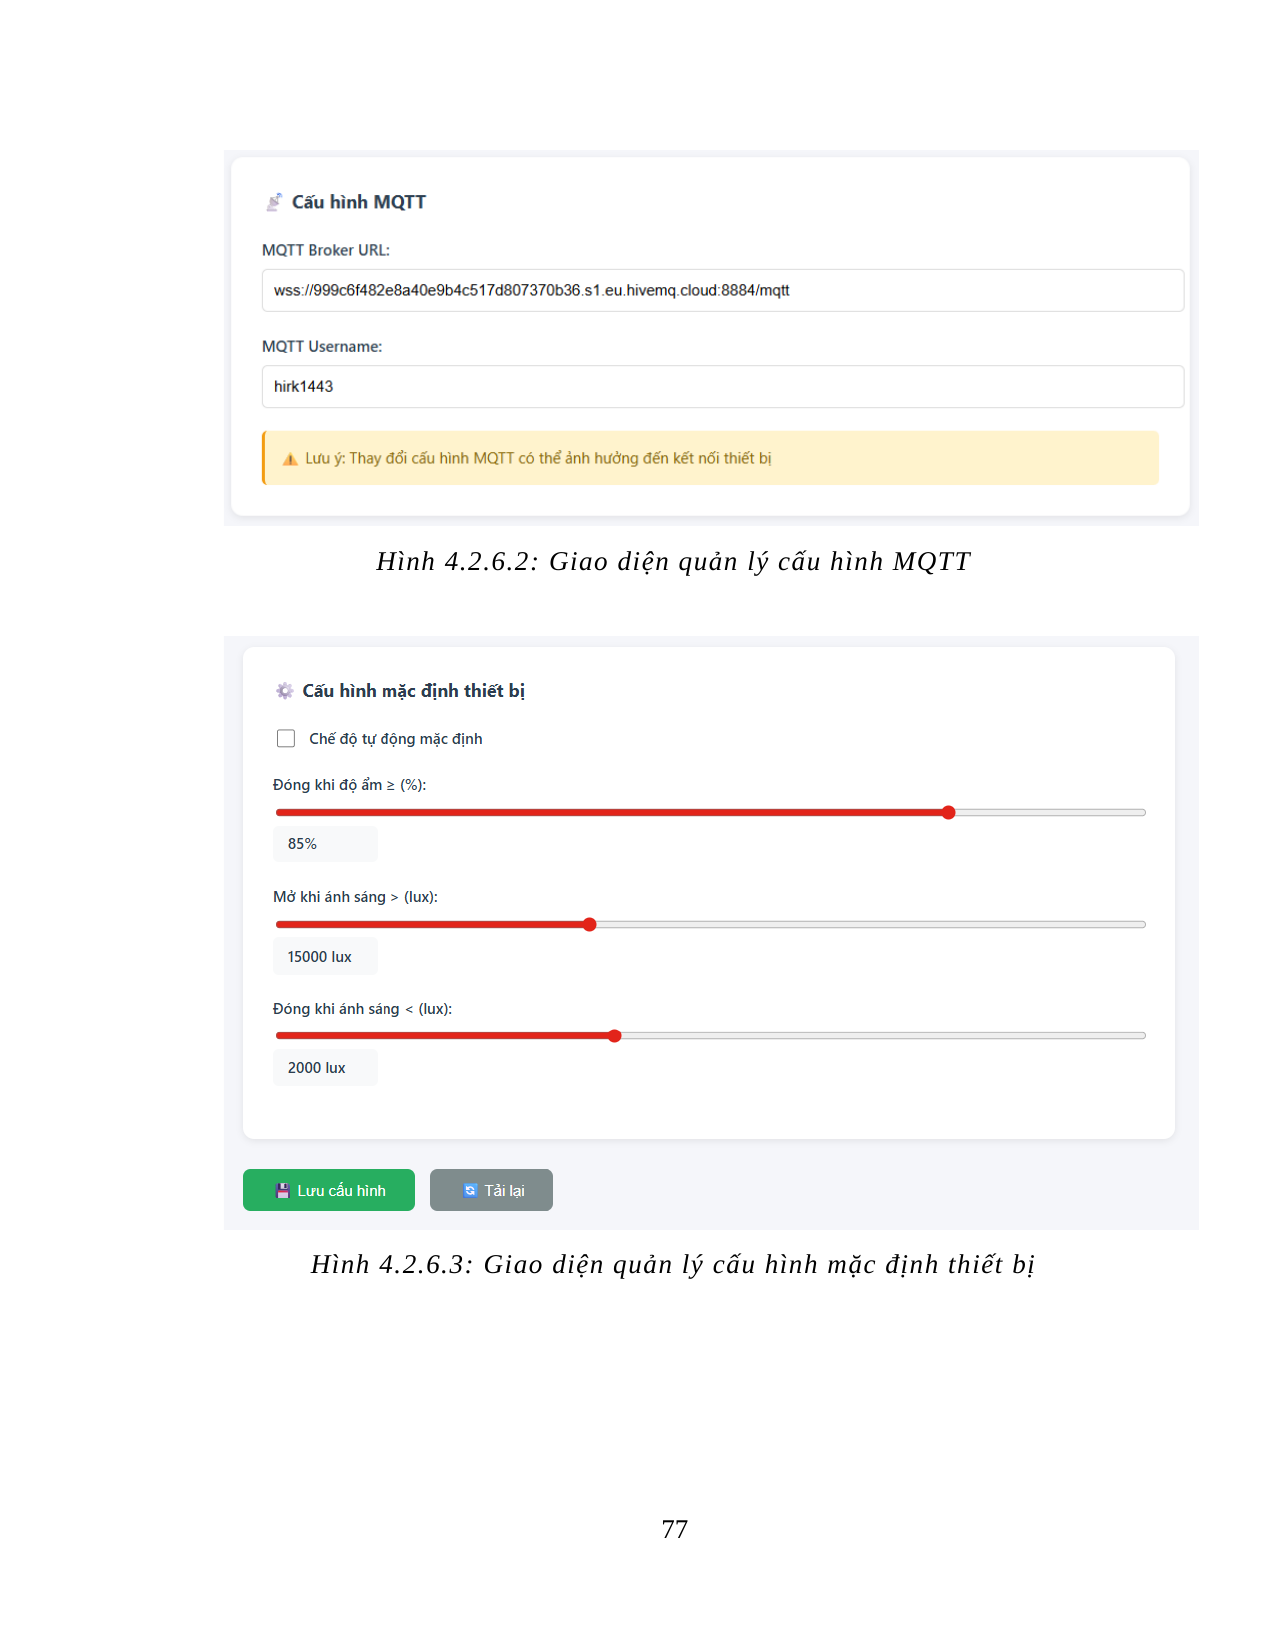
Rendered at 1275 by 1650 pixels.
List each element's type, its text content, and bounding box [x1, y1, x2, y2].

picture [223, 636, 1199, 1230]
subtitle Hình 4.2.6.2: Giao diện quản lý cấu hình MQTT [150, 545, 1125, 576]
subtitle Hình 4.2.6.3: Giao diện quản lý cấu hình mặc định thiết bị [150, 1248, 1125, 1279]
picture [223, 150, 1199, 526]
